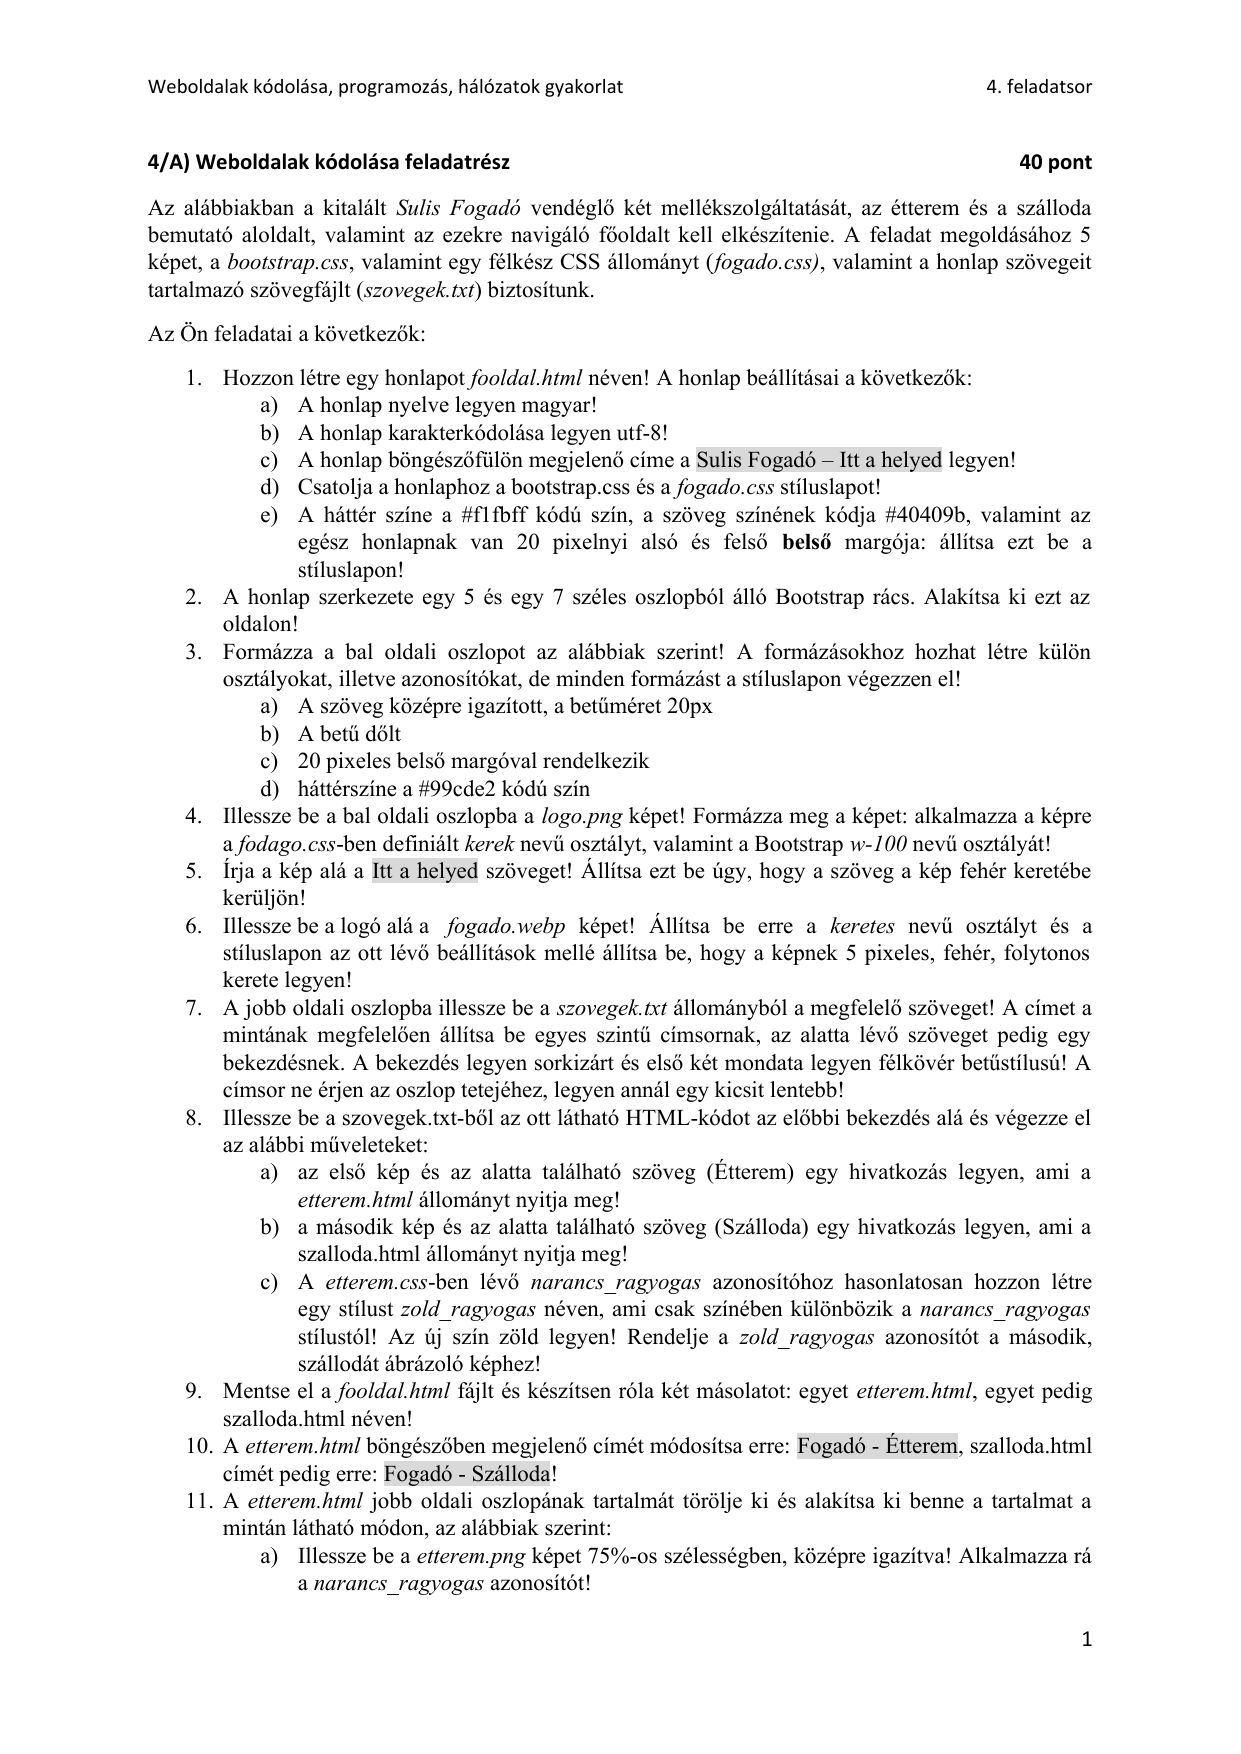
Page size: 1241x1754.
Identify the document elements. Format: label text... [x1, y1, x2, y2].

list 20 pixeles belső margóval rendelkezik [260, 748, 1093, 774]
list A honlap szerkezete egy 5 és egy 7 széles oszlopból álló Bootstrap rács. Alakítsa ki ezt az oldalon! [185, 584, 1093, 637]
list A honlap böngészőfülön megjelenő címe a Sulis Fogadó – Itt a helyed legyen! [260, 447, 696, 472]
list Illessze be a bal oldali oszlopba a logo.png képet! Formázza meg a képet: alkalmazza a képre a fodago.css-ben definiált kerek nevű osztályt, valamint a Bootstrap w-100 nevű osztályát! [185, 803, 1093, 856]
text Az alábbiakban a kitalált Sulis Fogadó vendéglő két mellékszolgáltatását, az étterem és a szálloda bemutató aloldalt, valamint az ezekre navigáló főoldalt kell elkészítenie. A feladat megoldásához 5 képet, a bootstrap.css, valamint egy félkész CSS állományt (fogado.css), valamint a honlap szövegeit tartalmazó szövegfájlt (szovegek.txt) biztosítunk. [148, 194, 1093, 302]
list Mentse el a fooldal.html fájlt és készítsen róla két másolatot: egyet etterem.html, egyet pedig szalloda.html néven! [185, 1378, 1093, 1431]
list A háttér színe a #f1fbff kódú szín, a szöveg színének kódja #40409b, valamint az egész honlapnak van 20 pixelnyi alsó és felső belső margója: állítsa ezt be a stíluslapon! [260, 502, 1093, 582]
list Csatolja a honlaphoz a bootstrap.css és a fogado.css stíluslapot! [260, 474, 1093, 500]
text Az Ön feladatai a következők: [148, 321, 1093, 346]
text 4/A) Weboldalak kódolása feladatrész 40 pont [148, 148, 1093, 176]
list A etterem.html böngészőben megjelenő címét módosítsa erre: Fogadó - Étterem, szalloda.html címét pedig erre: Fogadó - Szálloda! [185, 1433, 1093, 1486]
list A honlap nyelve legyen magyar! [260, 392, 1093, 418]
list az első kép és az alatta található szöveg (Étterem) egy hivatkozás legyen, ami a etterem.html állományt nyitja meg! [260, 1159, 1093, 1212]
list Hozzon létre egy honlapot fooldal.html néven! A honlap beállításai a következők: [185, 365, 1093, 390]
list A etterem.html jobb oldali oszlopának tartalmát törölje ki és alakítsa ki benne a tartalmat a mintán látható módon, az alábbiak szerint: [185, 1488, 1093, 1541]
list A etterem.css-ben lévő narancs_ragyogas azonosítóhoz hasonlatosan hozzon létre egy stílust zold_ragyogas néven, ami csak színében különbözik a narancs_ragyogas stílustól! Az új szín zöld legyen! Rendelje a zold_ragyogas azonosítót a második, szállodát ábrázoló képhez! [260, 1269, 1093, 1376]
list Illessze be a etterem.png képet 75%-os szélességben, középre igazítva! Alkalmazza rá a narancs_ragyogas azonosítót! [260, 1543, 1093, 1596]
list háttérszíne a #99cde2 kódú szín [260, 776, 1093, 801]
list A szöveg középre igazított, a betűméret 20px [260, 693, 1093, 719]
list Illessze be a logó alá a fogado.webp képet! Állítsa be erre a keretes nevű osztályt és a stíluslapon az ott lévő beállítások mellé állítsa be, hogy a képnek 5 pixeles, fehér, folytonos kerete legyen! [185, 913, 1093, 993]
list Írja a kép alá a Itt a helyed szöveget! Állítsa ezt be úgy, hogy a szöveg a kép fehér keretébe kerüljön! [185, 858, 1093, 911]
list a második kép és az alatta található szöveg (Szálloda) egy hivatkozás legyen, ami a szalloda.html állományt nyitja meg! [260, 1214, 1093, 1267]
list Illessze be a szovegek.txt-ből az ott látható HTML-kódot az előbbi bekezdés alá és végezze el az alábbi műveleteket: [185, 1104, 1093, 1157]
list A betű dőlt [260, 721, 1093, 746]
list A jobb oldali oszlopba illessze be a szovegek.txt állományból a megfelelő szöveget! A címet a mintának megfelelően állítsa be egyes szintű címsornak, az alatta lévő szöveget pedig egy bekezdésnek. A bekezdés legyen sorkizárt és első két mondata legyen félkövér betűstílusú! A címsor ne érjen az oszlop tetejéhez, legyen annál egy kicsit lentebb! [185, 995, 1093, 1102]
list Formázza a bal oldali oszlopot az alábbiak szerint! A formázásokhoz hozhat létre külön osztályokat, illetve azonosítókat, de minden formázást a stíluslapon végezzen el! [185, 639, 1093, 692]
list A honlap karakterkódolása legyen utf-8! [260, 419, 1093, 445]
